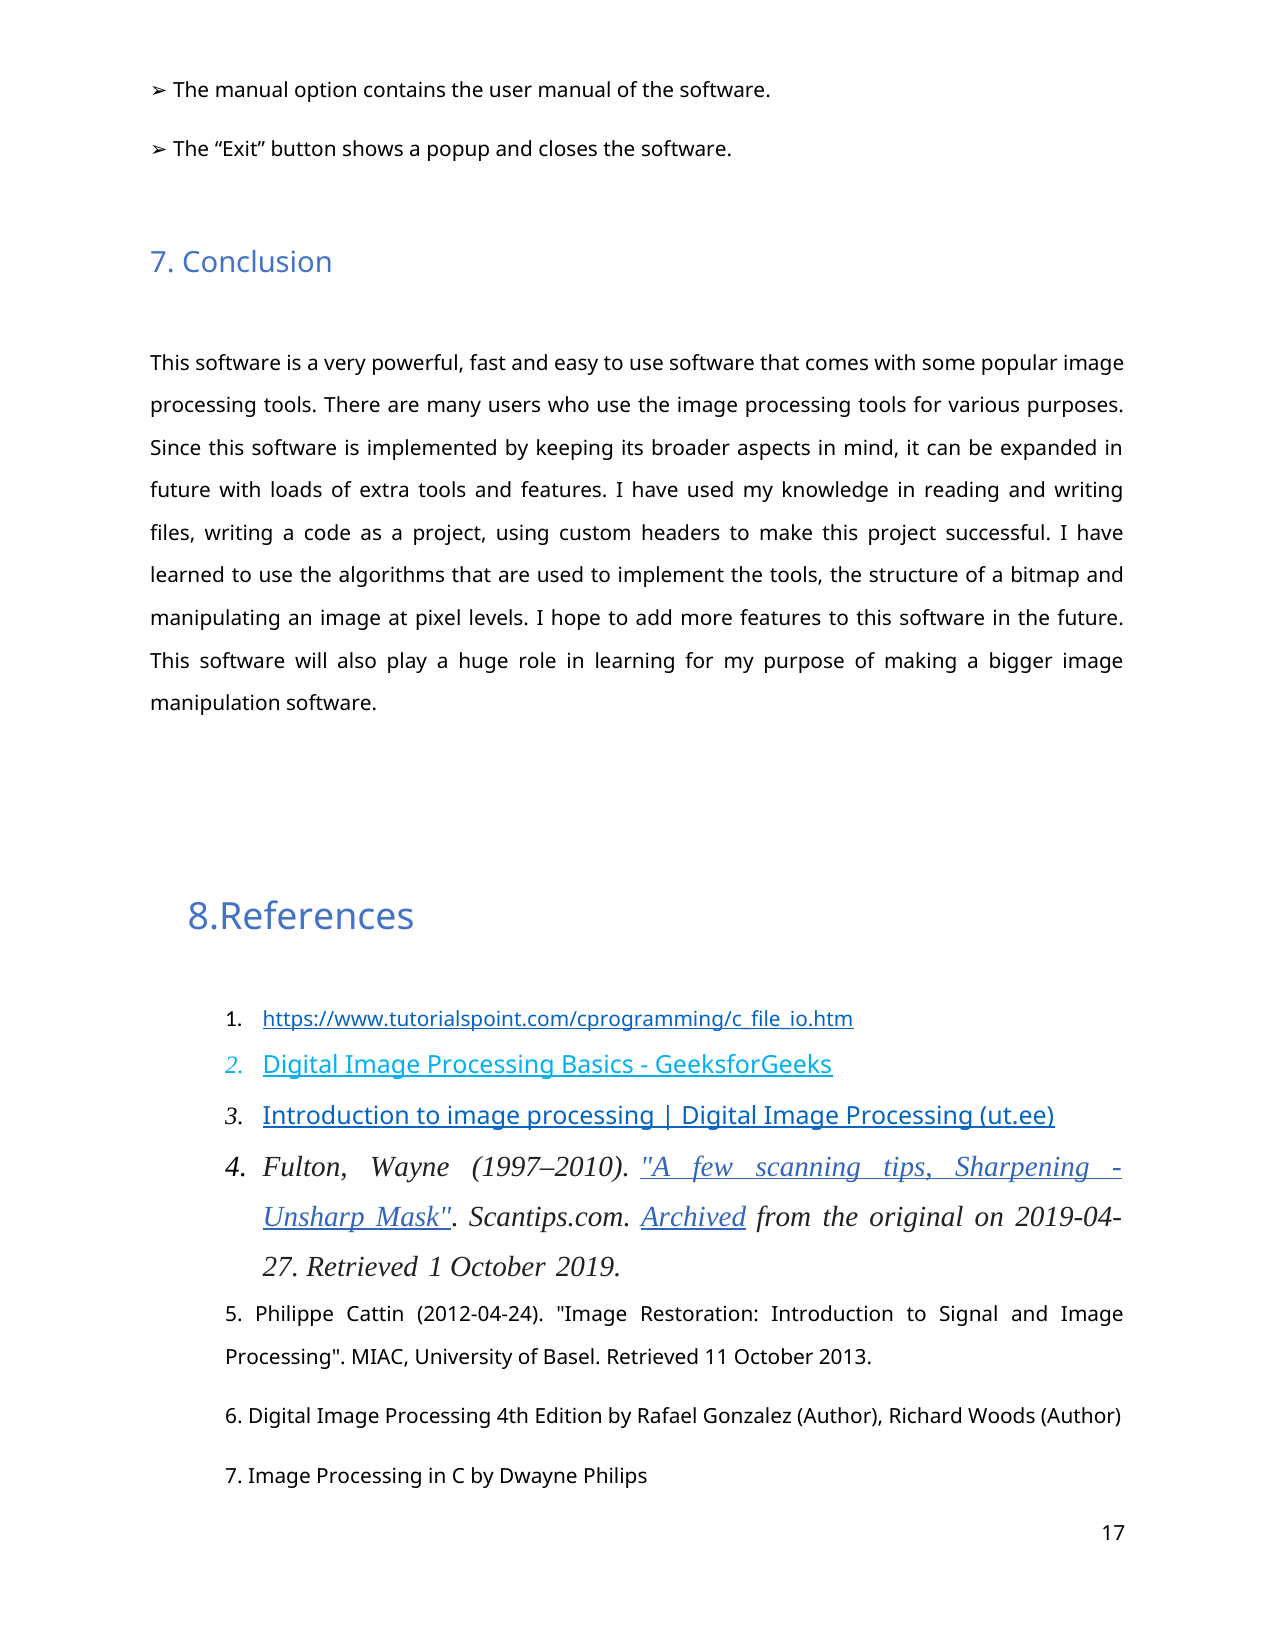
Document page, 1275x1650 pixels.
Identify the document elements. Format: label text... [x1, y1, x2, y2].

text This software is a very powerful, fast and easy to use software that comes with some popular image processing tools. There are many users who use the image processing tools for various purposes. Since this software is implemented by keeping its broader aspects in mind, it can be expanded in future with loads of extra tools and features. I have used my knowledge in reading and writing files, writing a code as a project, using custom headers to make this project successful. I have learned to use the algorithms that are used to implement the tools, the structure of a bitmap and manipulating an image at pixel levels. I hope to add more features to this software in the future. This software will also play a huge role in learning for my purpose of making a bigger image manipulation software. [150, 348, 1125, 717]
text ➢ The “Exit” button shows a popup and closes the software. [150, 134, 1125, 163]
list Fulton, Wayne (1997–2010). "A few scanning tips, Sharpening - Unsharp Mask". Scantips.com. Archived from the original on 2019-04-27. Retrieved 1 October 2019. [225, 1149, 1125, 1283]
text 8.References [187, 889, 1125, 941]
list Introduction to image processing | Digital Image Processing (ut.ee) [225, 1098, 1125, 1132]
text 7. Image Processing in C by Dwayne Philips [225, 1461, 1125, 1489]
text 7. Conclusion [150, 241, 1125, 281]
text ➢ The manual option contains the user manual of the software. [150, 75, 1125, 103]
text 5. Philippe Cattin (2012-04-24). "Image Restoration: Introduction to Signal and Image Processing". MIAC, University of Basel. Retrieved 11 October 2013. [225, 1299, 1125, 1371]
list Digital Image Processing Basics - GeeksforGeeks [225, 1047, 1125, 1081]
list https://www.tutorialspoint.com/cprogramming/c_file_io.htm [225, 1004, 1125, 1032]
text 6. Digital Image Processing 4th Edition by Rafael Gonzalez (Author), Richard Woods (Author) [225, 1401, 1125, 1430]
